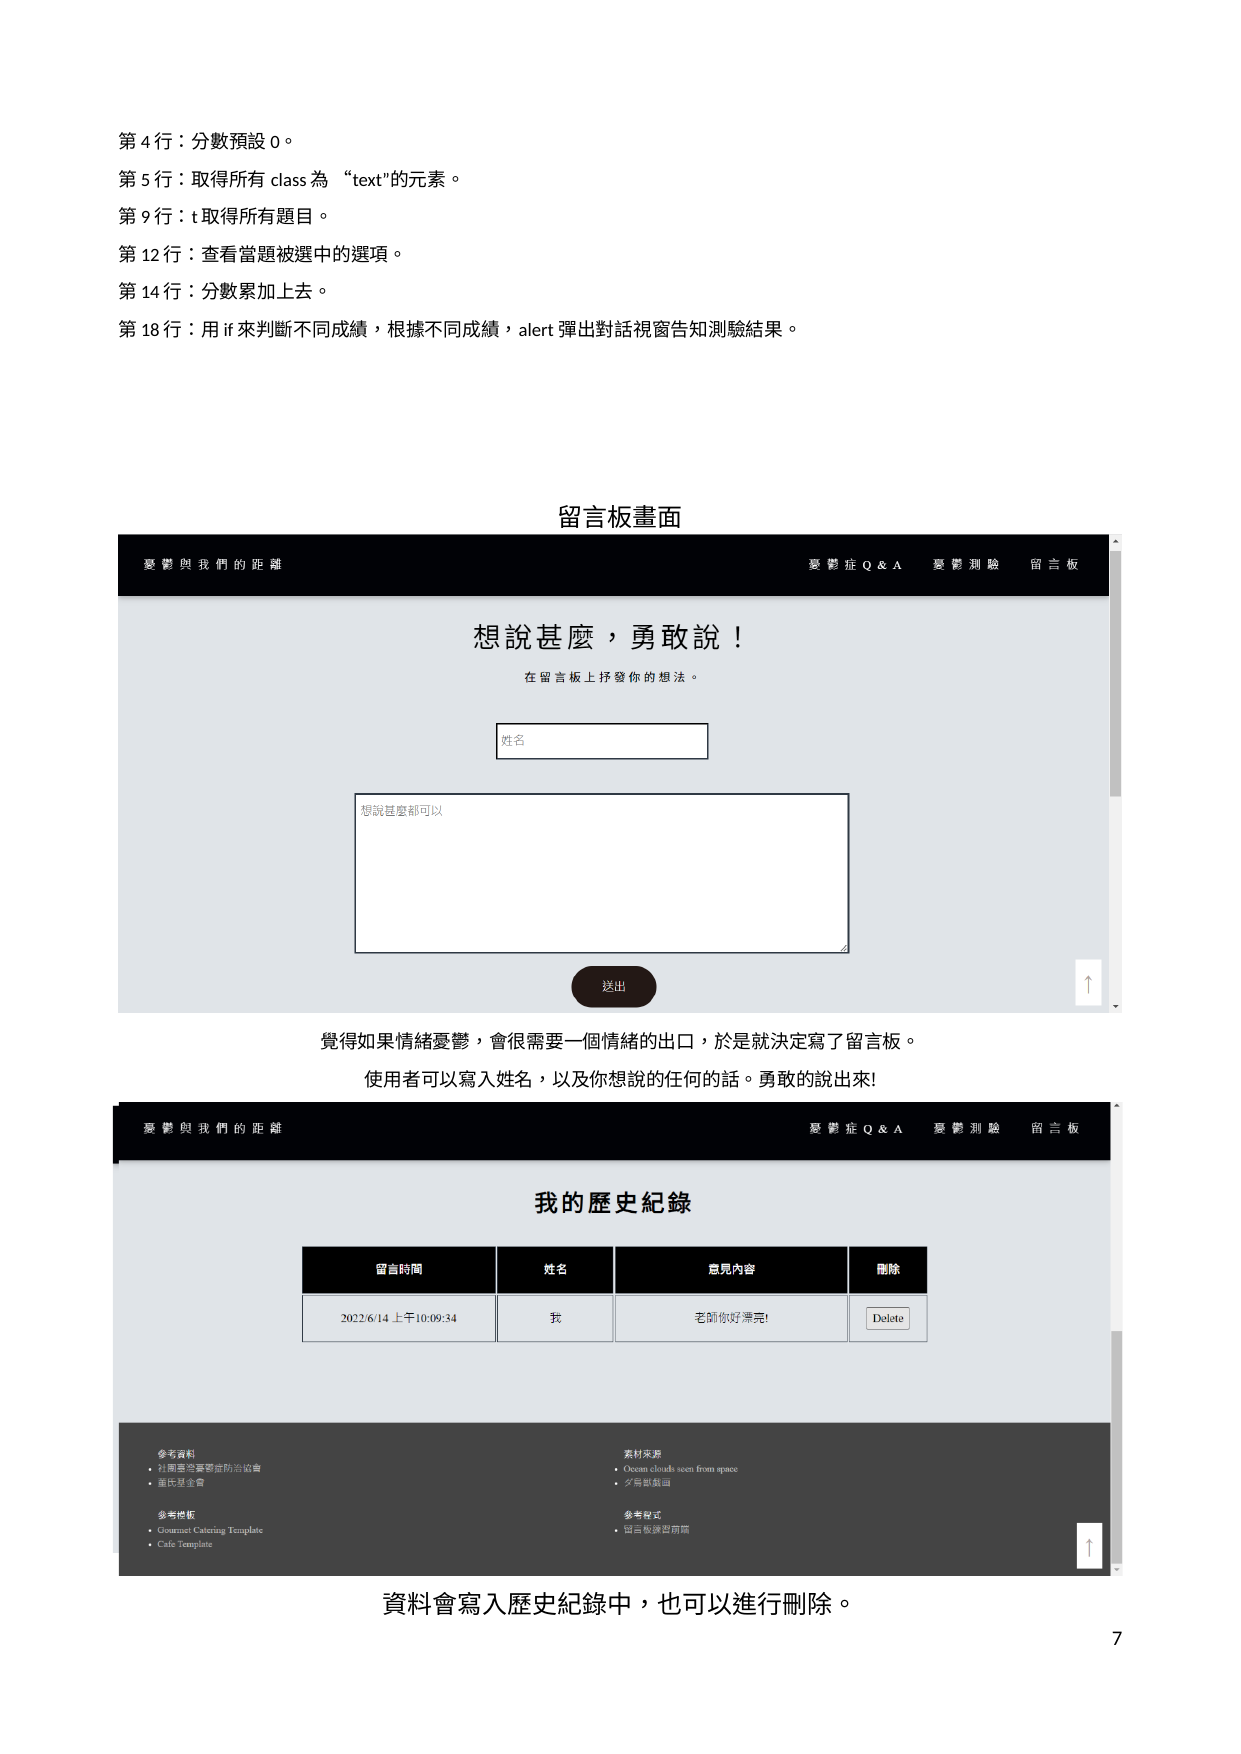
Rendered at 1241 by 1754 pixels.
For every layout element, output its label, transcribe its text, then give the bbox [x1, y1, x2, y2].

text 第4行：分數預設0。 [118, 122, 1122, 159]
picture [112, 1102, 1123, 1576]
text 第18行：用if來判斷不同成績，根據不同成績，alert 彈出對話視窗告知測驗結果。 [118, 309, 1122, 347]
picture [118, 534, 1122, 1013]
text 第9行：t取得所有題目。 [118, 197, 1122, 234]
text 使用者可以寫入姓名，以及你想說的任何的話。勇敢的說出來! [118, 1059, 1122, 1097]
text 第12行：查看當題被選中的選項。 [118, 234, 1122, 272]
text 第5行：取得所有 class 為 “text”的元素。 [118, 159, 1122, 197]
text 覺得如果情緒憂鬱，會很需要一個情緒的出口，於是就決定寫了留言板。 [118, 1022, 1122, 1059]
text 資料會寫入歷史紀錄中，也可以進行刪除。 [118, 1576, 1122, 1622]
text 留言板畫面 [118, 497, 1122, 534]
text 第14行：分數累加上去。 [118, 272, 1122, 309]
